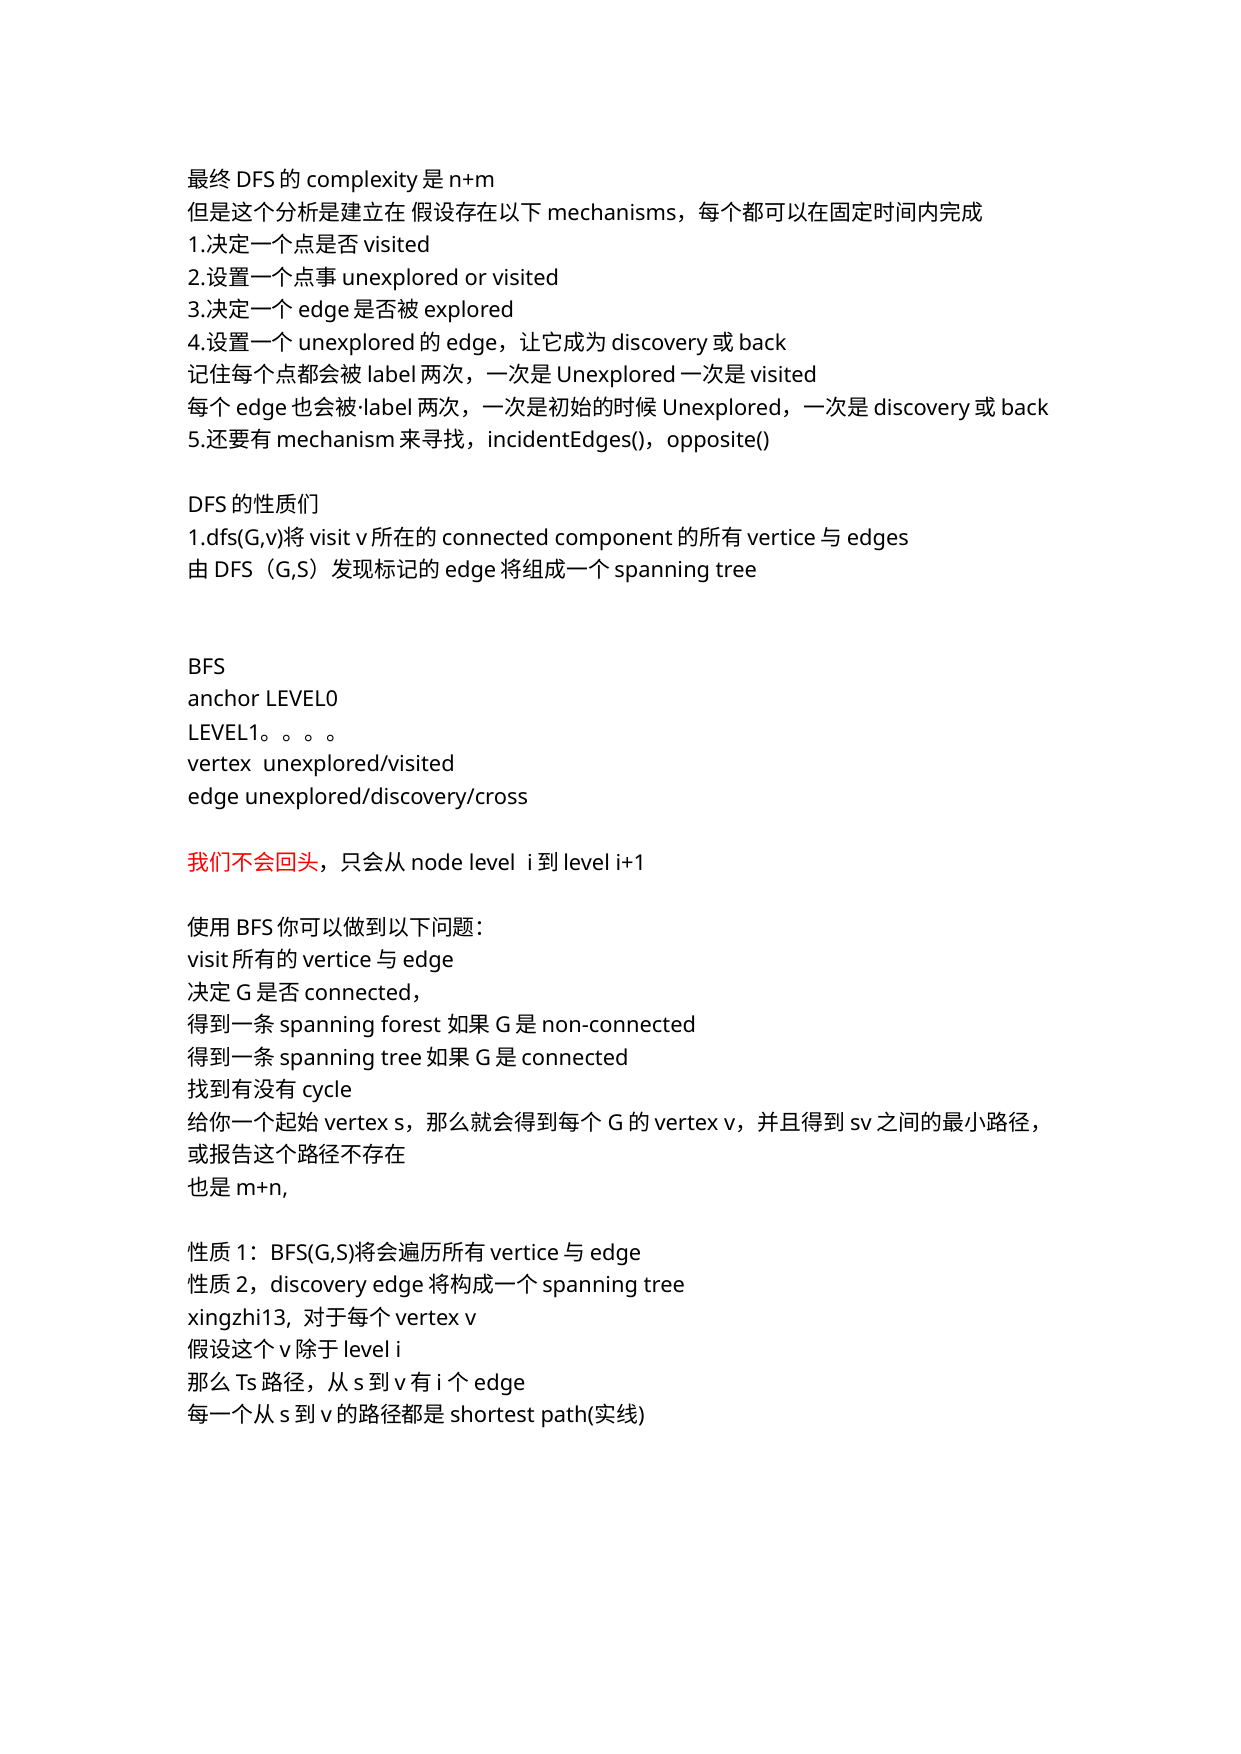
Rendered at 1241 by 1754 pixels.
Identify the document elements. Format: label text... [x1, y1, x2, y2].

text 由DFS（G,S）发现标记的edge将组成一个spanning tree [187, 552, 1053, 584]
text visit所有的vertice与edge [187, 942, 1053, 974]
text 使用BFS你可以做到以下问题： [187, 909, 1053, 942]
text 4.设置一个unexplored的edge，让它成为discovery或back [187, 324, 1053, 357]
text 也是m+n, [187, 1169, 1053, 1202]
text 2.设置一个点事unexplored or visited [187, 259, 1053, 292]
text 性质1：BFS(G,S)将会遍历所有vertice与edge [187, 1234, 1053, 1267]
text BFS [187, 649, 1053, 682]
text anchor LEVEL0 [187, 682, 1053, 714]
text 每一个从s到v的路径都是shortest path(实线) [187, 1397, 1053, 1429]
text 1.决定一个点是否visited [187, 227, 1053, 259]
text 给你一个起始vertex s，那么就会得到每个G的vertex v，并且得到sv之间的最小路径，或报告这个路径不存在 [187, 1104, 1053, 1169]
text 记住每个点都会被label两次，一次是Unexplored一次是visited [187, 357, 1053, 389]
text xingzhi13, 对于每个vertex v [187, 1299, 1053, 1332]
text 最终DFS的 complexity是n+m [187, 162, 1053, 194]
text 得到一条spanning tree如果G是connected [187, 1039, 1053, 1072]
text 性质2，discovery edge将构成一个spanning tree [187, 1267, 1053, 1299]
text 3.决定一个edge是否被explored [187, 292, 1053, 324]
text 找到有没有 cycle [187, 1072, 1053, 1104]
text vertex unexplored/visited [187, 747, 1053, 779]
text 那么Ts路径，从s到v有i 个edge [187, 1364, 1053, 1397]
text edge unexplored/discovery/cross [187, 779, 1053, 812]
text 5.还要有mechanism来寻找，incidentEdges()，opposite() [187, 422, 1053, 454]
text DFS的性质们 [187, 487, 1053, 519]
text 我们不会回头，只会从node level i到level i+1 [187, 844, 1053, 877]
text 得到一条spanning forest 如果G是non-connected [187, 1007, 1053, 1039]
text 但是这个分析是建立在 假设存在以下mechanisms，每个都可以在固定时间内完成 [187, 194, 1053, 227]
text 每个edge也会被·label两次，一次是初始的时候Unexplored，一次是discovery或back [187, 389, 1053, 422]
text 假设这个v除于level i [187, 1332, 1053, 1364]
text 1.dfs(G,v)将visit v所在的connected component的所有vertice与edges [187, 519, 1053, 552]
text 决定G是否connected， [187, 974, 1053, 1007]
text LEVEL1。。。。 [187, 714, 1053, 747]
